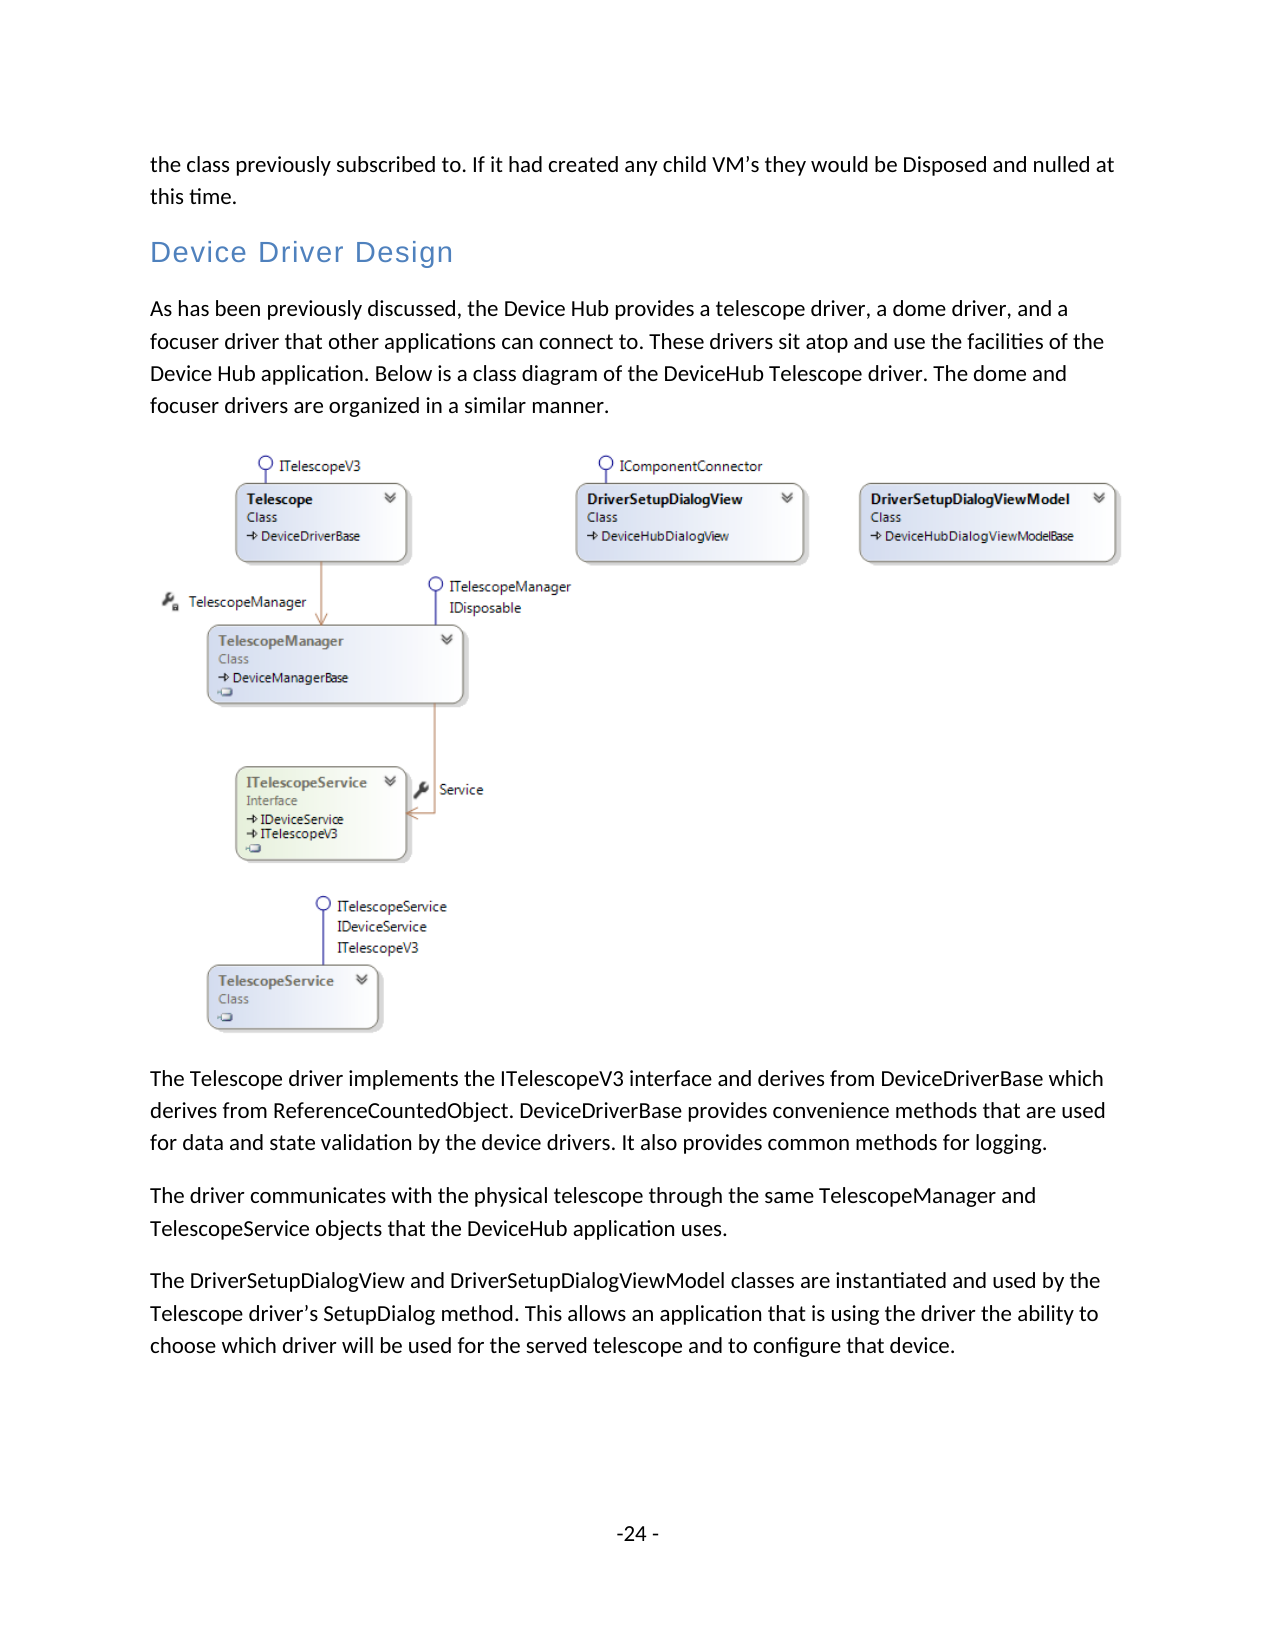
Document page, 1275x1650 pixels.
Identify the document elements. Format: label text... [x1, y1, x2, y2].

text The driver communicates with the physical telescope through the same TelescopeManager and TelescopeService objects that the DeviceHub application uses. [150, 1181, 1125, 1242]
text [150, 150, 1125, 210]
subtitle Device Driver Design [150, 235, 1125, 269]
picture [150, 444, 1125, 1039]
text The Telescope driver implements the ITelescopeV3 interface and derives from DeviceDriverBase which derives from ReferenceCountedObject. DeviceDriverBase provides convenience methods that are used for data and state validation by the device drivers. It also provides common methods for logging. [150, 1064, 1125, 1156]
text The DriverSetupDialogView and DriverSetupDialogViewModel classes are instantiated and used by the Telescope driver’s SetupDialog method. This allows an application that is using the driver the ability to choose which driver will be used for the served telescope and to configure that device. [150, 1267, 1125, 1359]
text As has been previously discussed, the Device Hub provides a telescope driver, a dome driver, and a focuser driver that other applications can connect to. These drivers sit atop and use the facilities of the Device Hub application. Below is a class diagram of the DeviceHub Telescope driver. The dome and focuser drivers are organized in a similar manner. [150, 294, 1125, 419]
